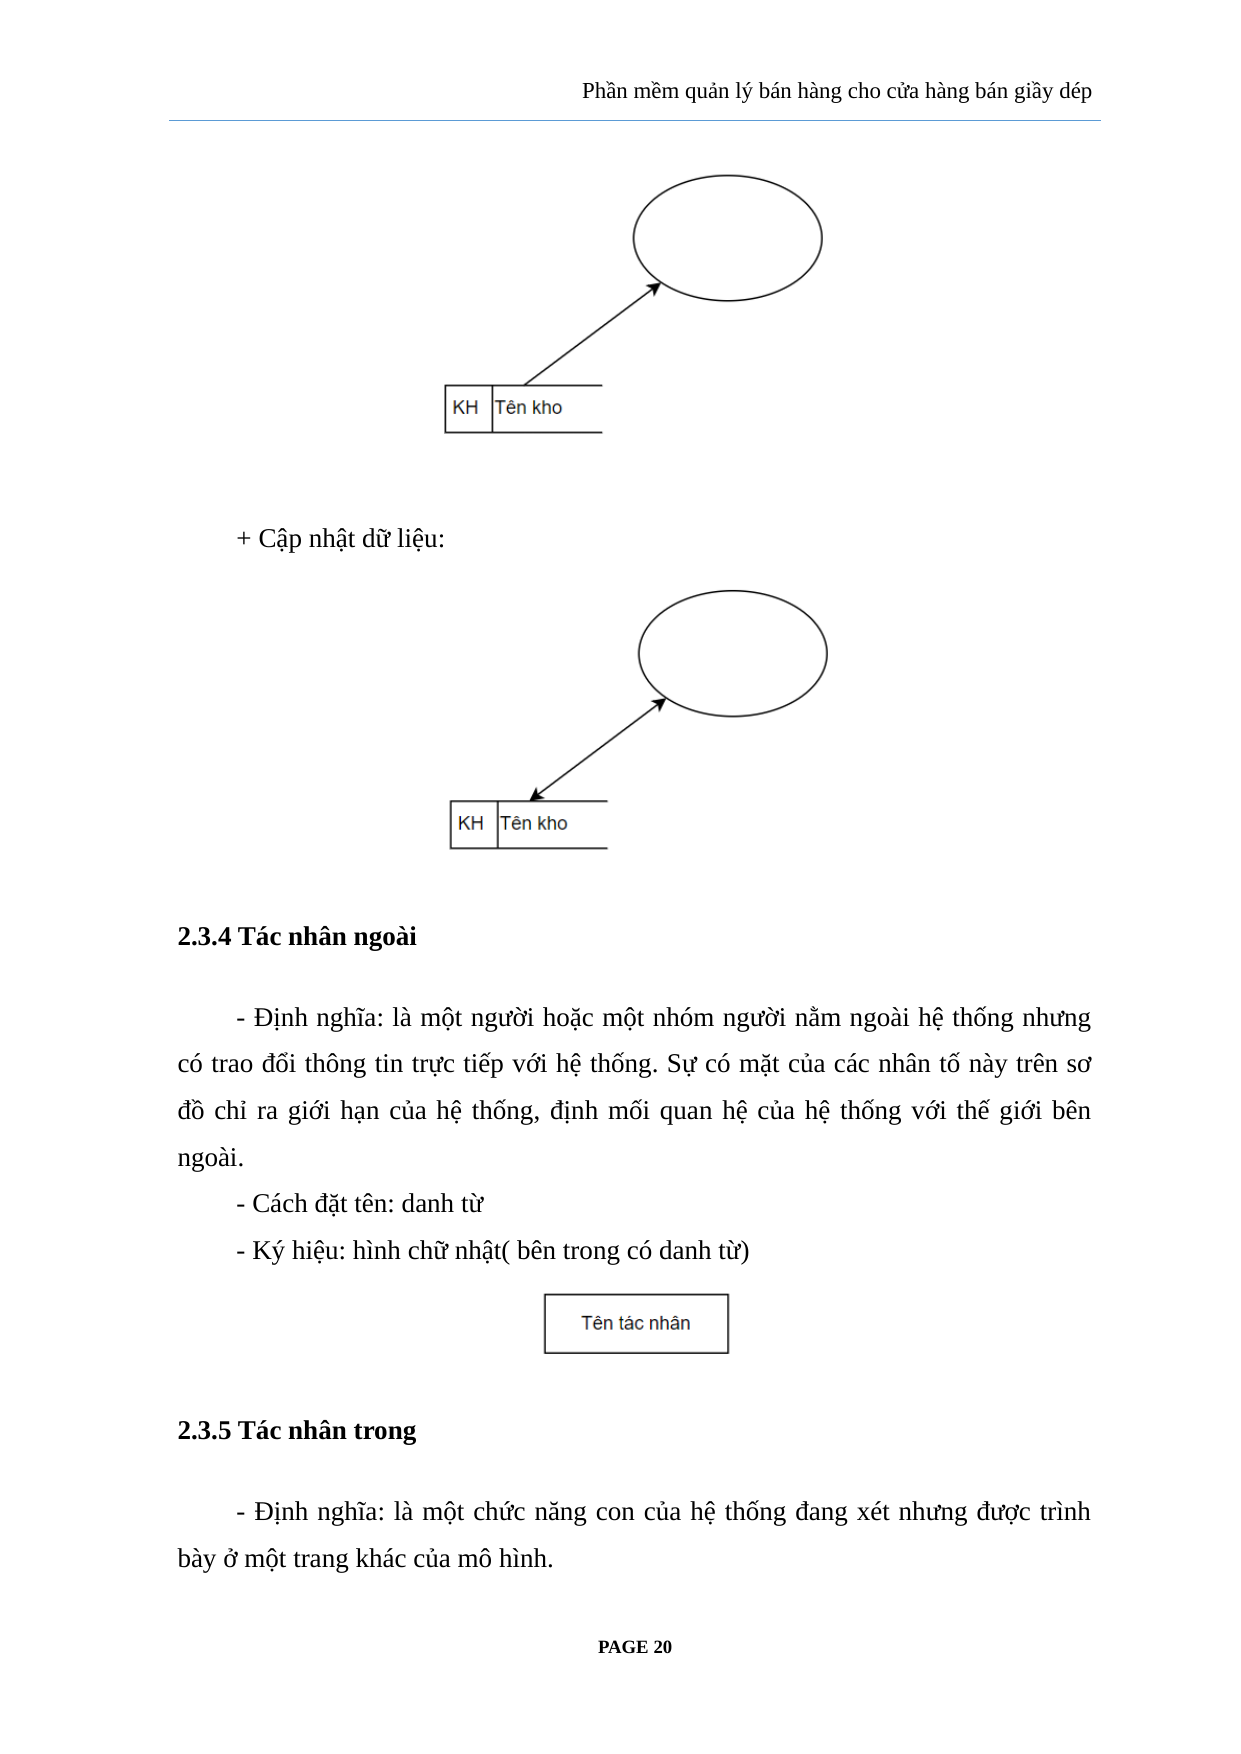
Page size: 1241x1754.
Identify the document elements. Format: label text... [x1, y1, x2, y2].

text + Cập nhật dữ liệu: [177, 522, 1092, 553]
picture [527, 1280, 743, 1375]
text - Định nghĩa: là một người hoặc một nhóm người nằm ngoài hệ thống nhưng có trao đổi thông tin trực tiếp với hệ thống. Sự có mặt của các nhân tố này trên sơ đồ chỉ ra giới hạn của hệ thống, định mối quan hệ của hệ thống với thế giới bên ngoài. [177, 1001, 1092, 1172]
picture [414, 568, 856, 881]
text - Định nghĩa: là một chức năng con của hệ thống đang xét nhưng được trình bày ở một trang khác của mô hình. [177, 1495, 1092, 1573]
picture [418, 158, 852, 463]
text - Ký hiệu: hình chữ nhật( bên trong có danh từ) [177, 1234, 1092, 1265]
subtitle 2.3.4 Tác nhân ngoài [177, 920, 1092, 951]
text - Cách đặt tên: danh từ [177, 1187, 1092, 1219]
subtitle 2.3.5 Tác nhân trong [177, 1414, 1092, 1445]
